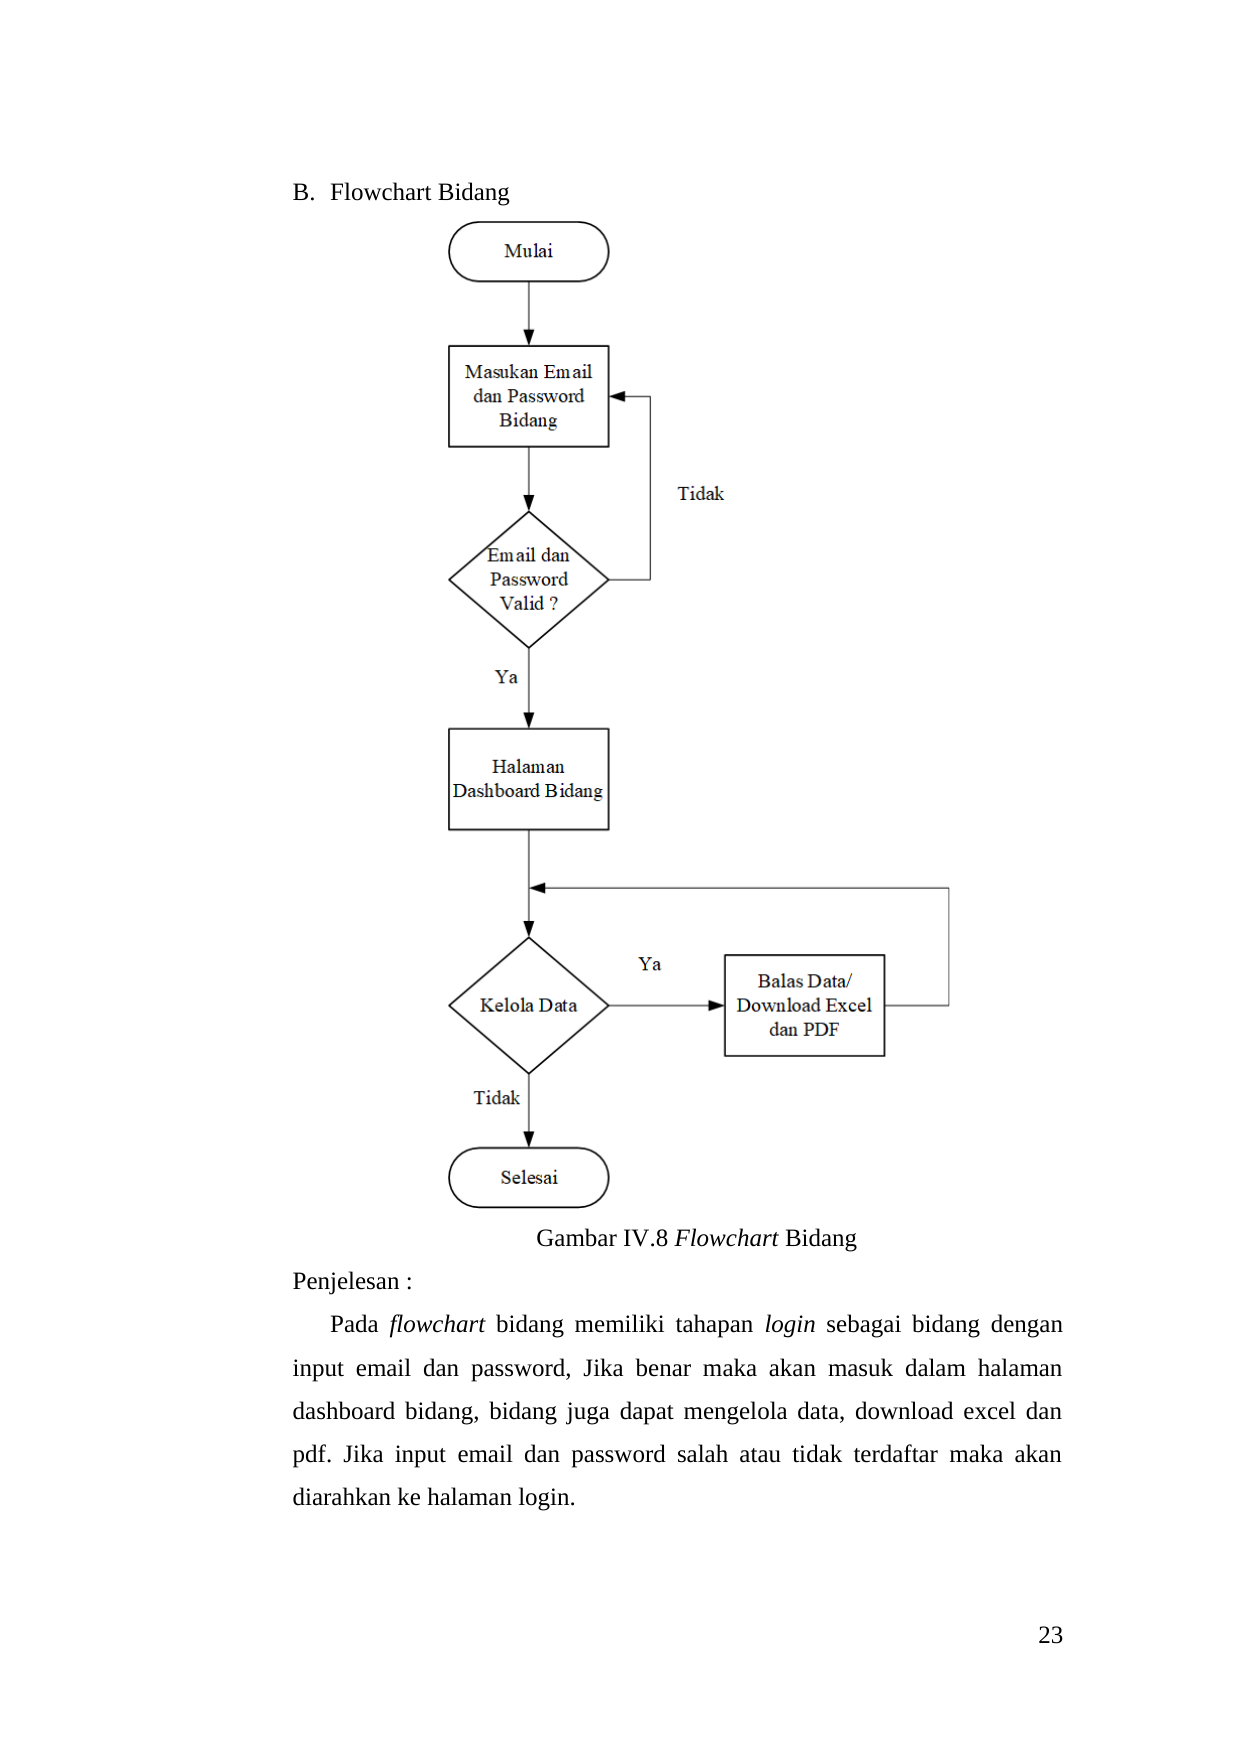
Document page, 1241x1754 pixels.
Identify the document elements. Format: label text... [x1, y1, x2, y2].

picture [443, 220, 950, 1209]
text Pada flowchart bidang memiliki tahapan login sebagai bidang dengan input email dan password, Jika benar maka akan masuk dalam halaman dashboard bidang, bidang juga dapat mengelola data, download excel dan pdf. Jika input email dan password salah atau tidak terdaftar maka akan diarahkan ke halaman login. [292, 1309, 1063, 1511]
list Flowchart Bidang [292, 177, 1063, 206]
subtitle Flowchart Bidang [330, 1223, 1063, 1252]
text Penjelesan : [292, 1266, 1063, 1295]
